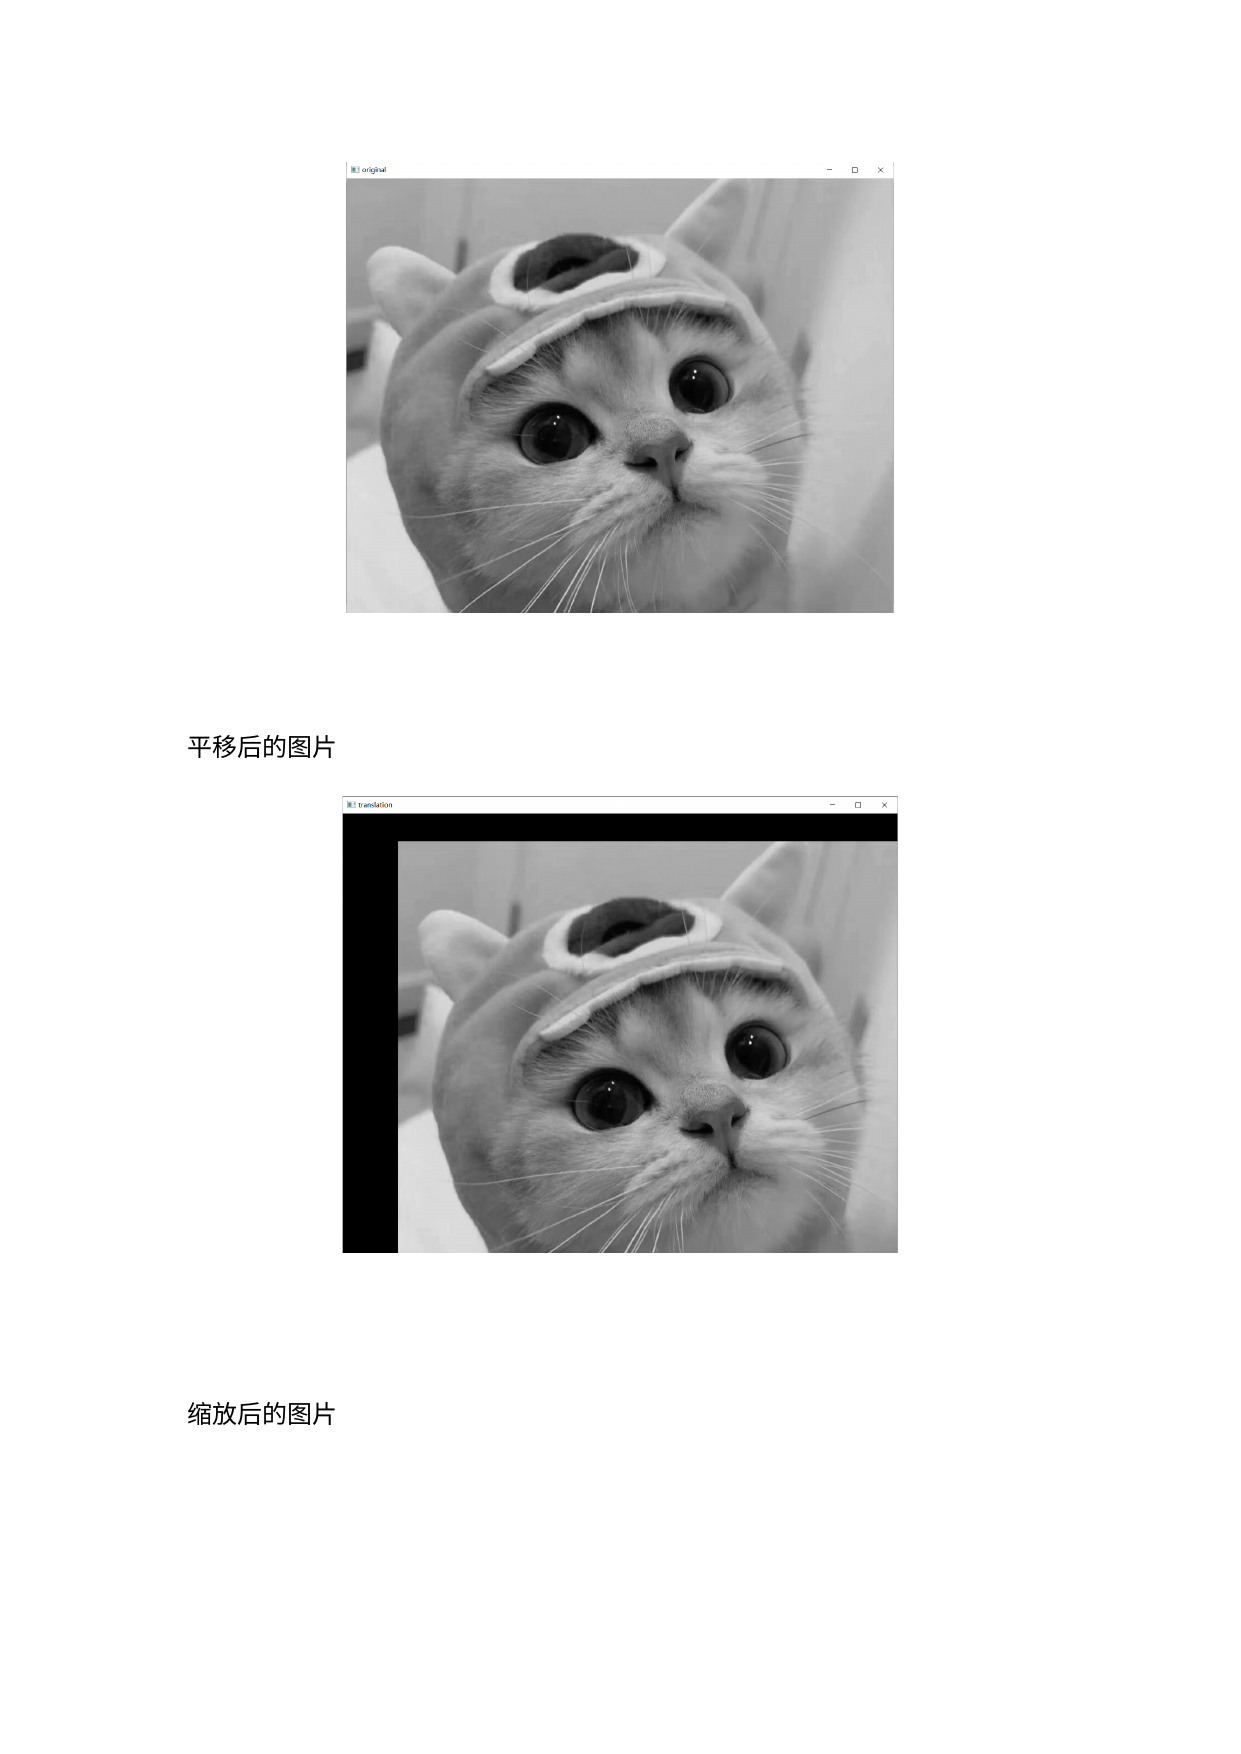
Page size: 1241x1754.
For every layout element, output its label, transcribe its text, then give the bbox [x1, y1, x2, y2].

picture [346, 162, 894, 613]
picture [342, 796, 898, 1253]
text 缩放后的图片 [187, 1380, 1053, 1445]
text 平移后的图片 [187, 713, 1053, 778]
